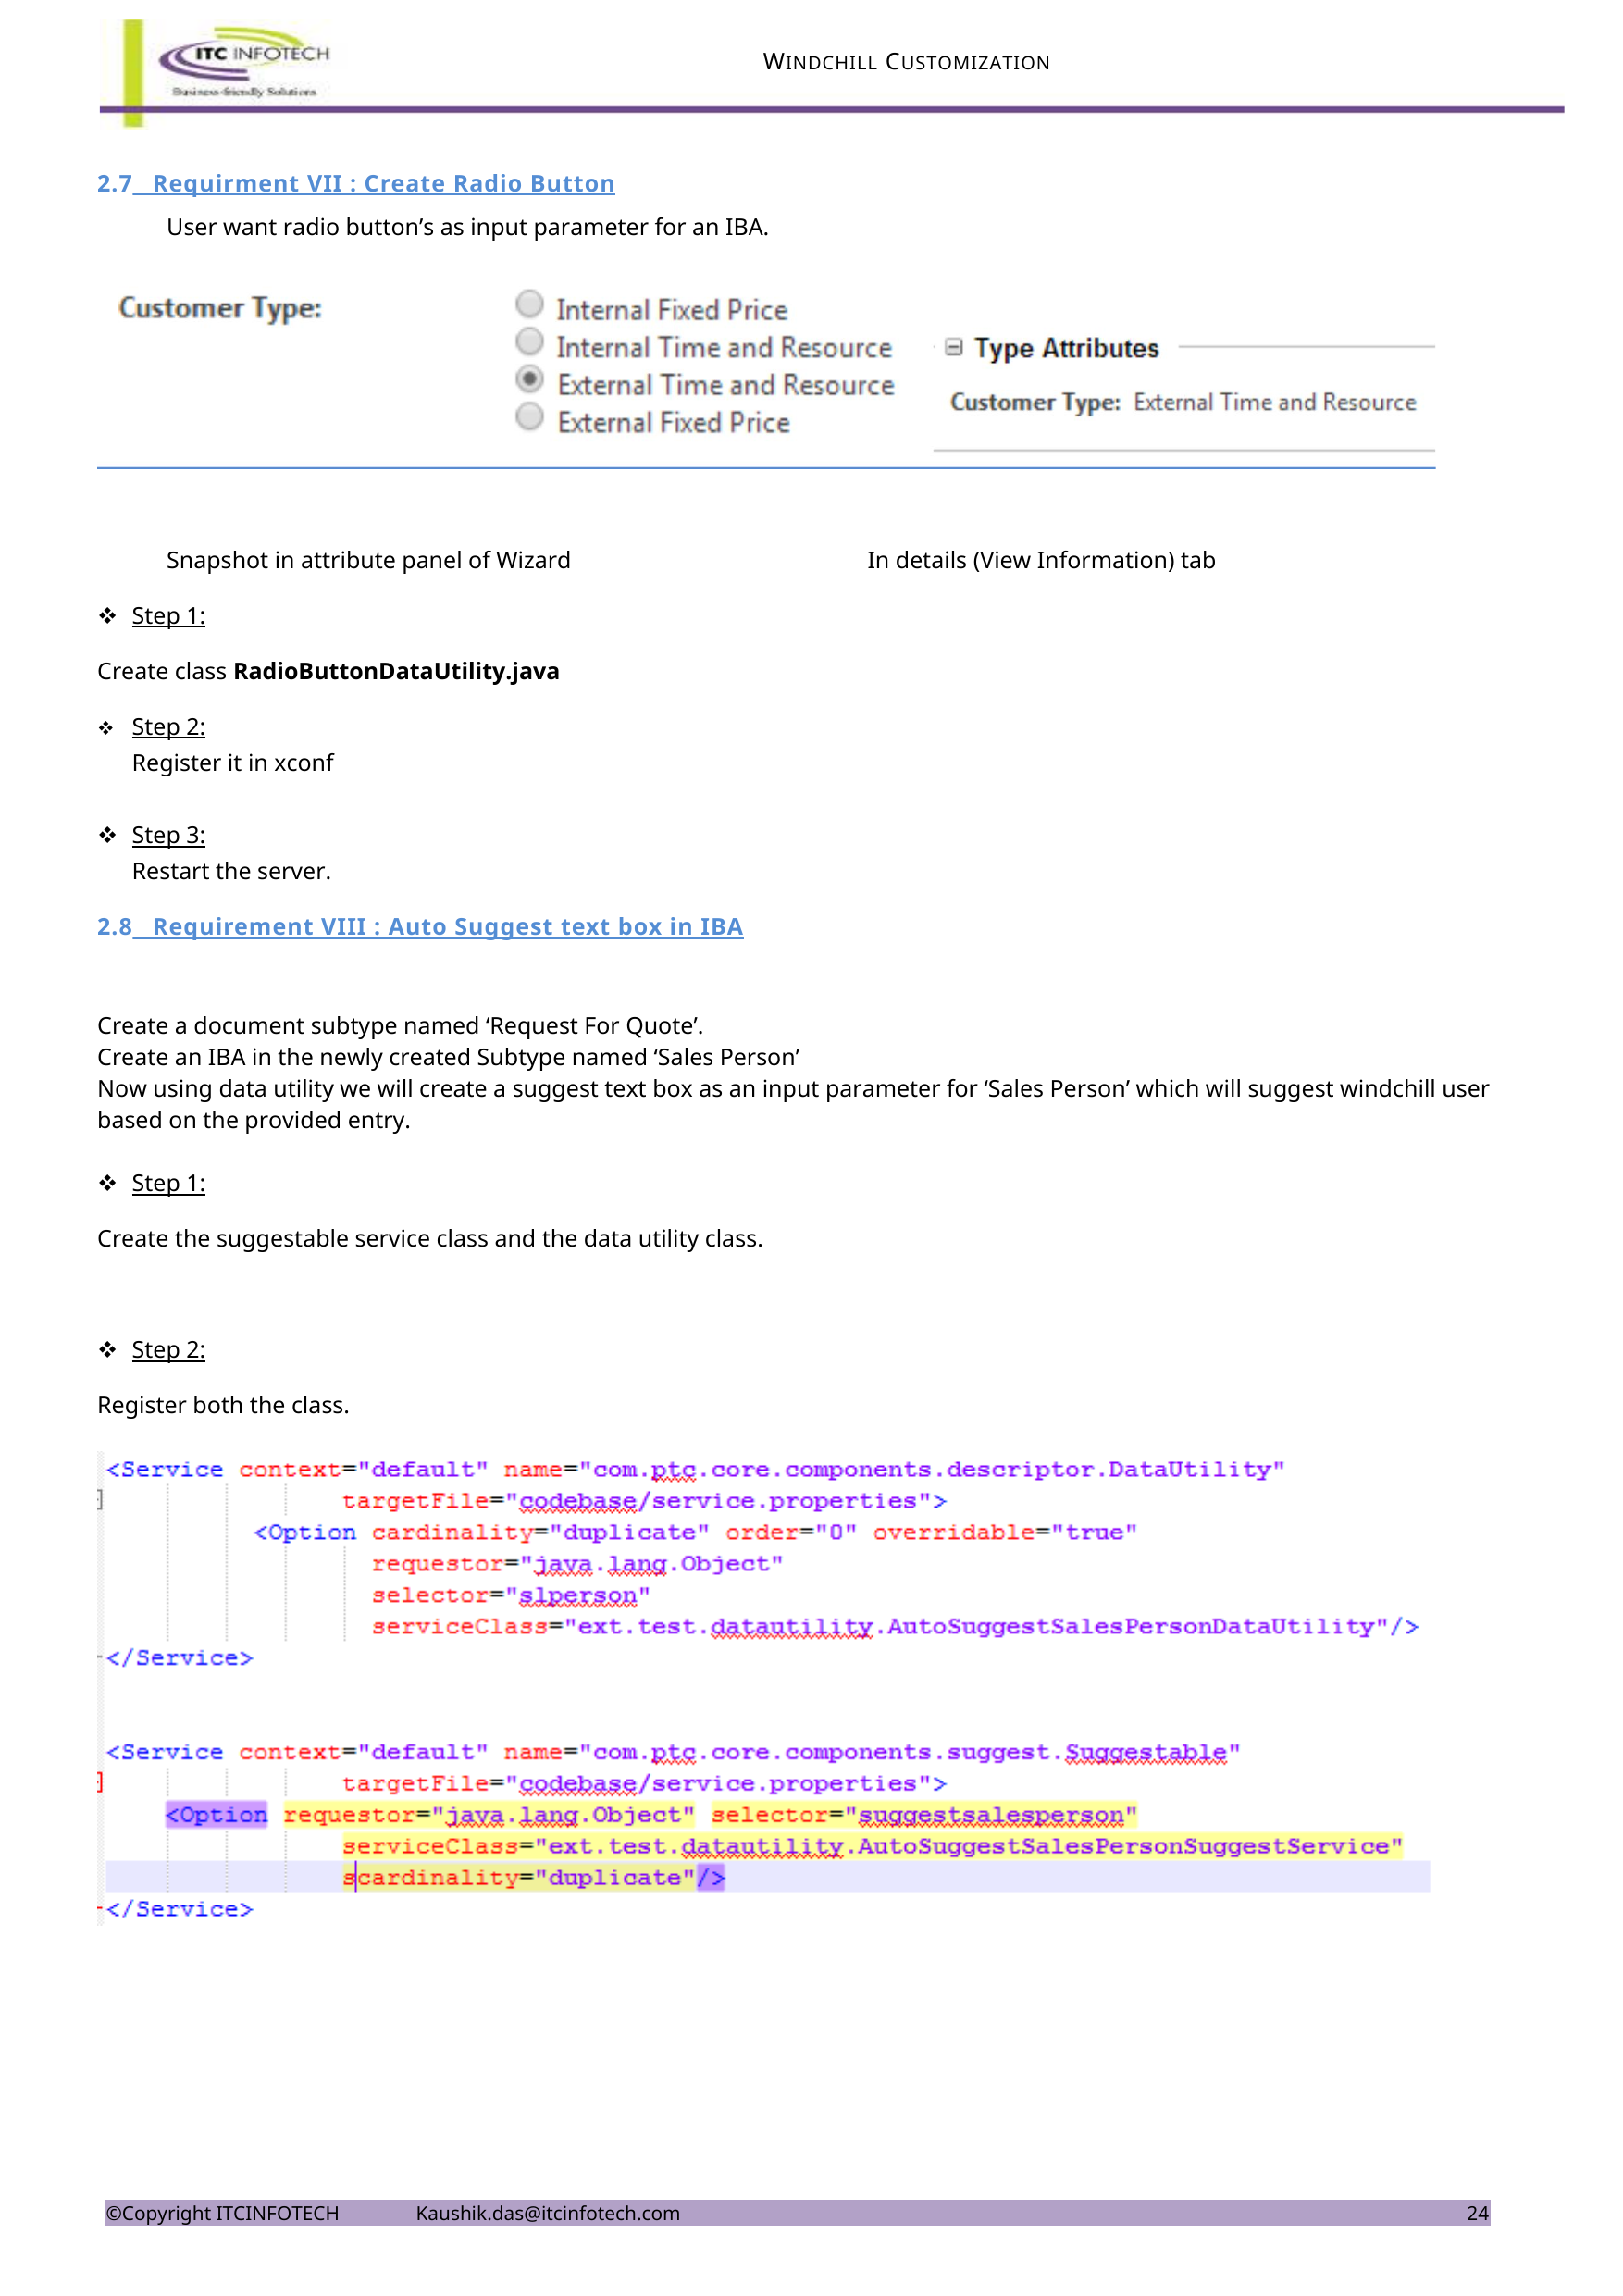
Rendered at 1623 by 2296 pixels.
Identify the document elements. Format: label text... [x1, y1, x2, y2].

list Step 1: [97, 599, 1526, 630]
text User want radio button’s as input parameter for an IBA. [167, 210, 1526, 242]
picture [97, 1451, 1431, 1926]
list Step 2: [97, 1334, 1526, 1365]
list Step 3: [97, 819, 1526, 850]
list Step 2: [97, 710, 1526, 741]
list Restart the server. [131, 855, 1526, 887]
subtitle Requirment VII : Create Radio Button [97, 168, 1526, 199]
picture [99, 19, 1565, 130]
text Snapshot in attribute panel of Wizard In details (View Information) tab [167, 543, 1526, 575]
picture [97, 266, 1436, 469]
list Register it in xconf [131, 746, 1526, 778]
text Create the suggestable service class and the data utility class. [97, 1222, 1526, 1254]
text Create class RadioButtonDataUtility.java [97, 654, 1526, 686]
text Create a document subtype named ‘Request For Quote’. [97, 1010, 1526, 1040]
text Now using data utility we will create a suggest text box as an input parameter for ‘Sales Person’ which will suggest windchill user based on the provided entry. [97, 1073, 1526, 1136]
list Step 1: [97, 1167, 1526, 1198]
subtitle Requirement VIII : Auto Suggest text box in IBA [97, 911, 1526, 942]
text Create an IBA in the newly created Subtype named ‘Sales Person’ [97, 1040, 1526, 1073]
text Register both the class. [97, 1389, 1526, 1421]
